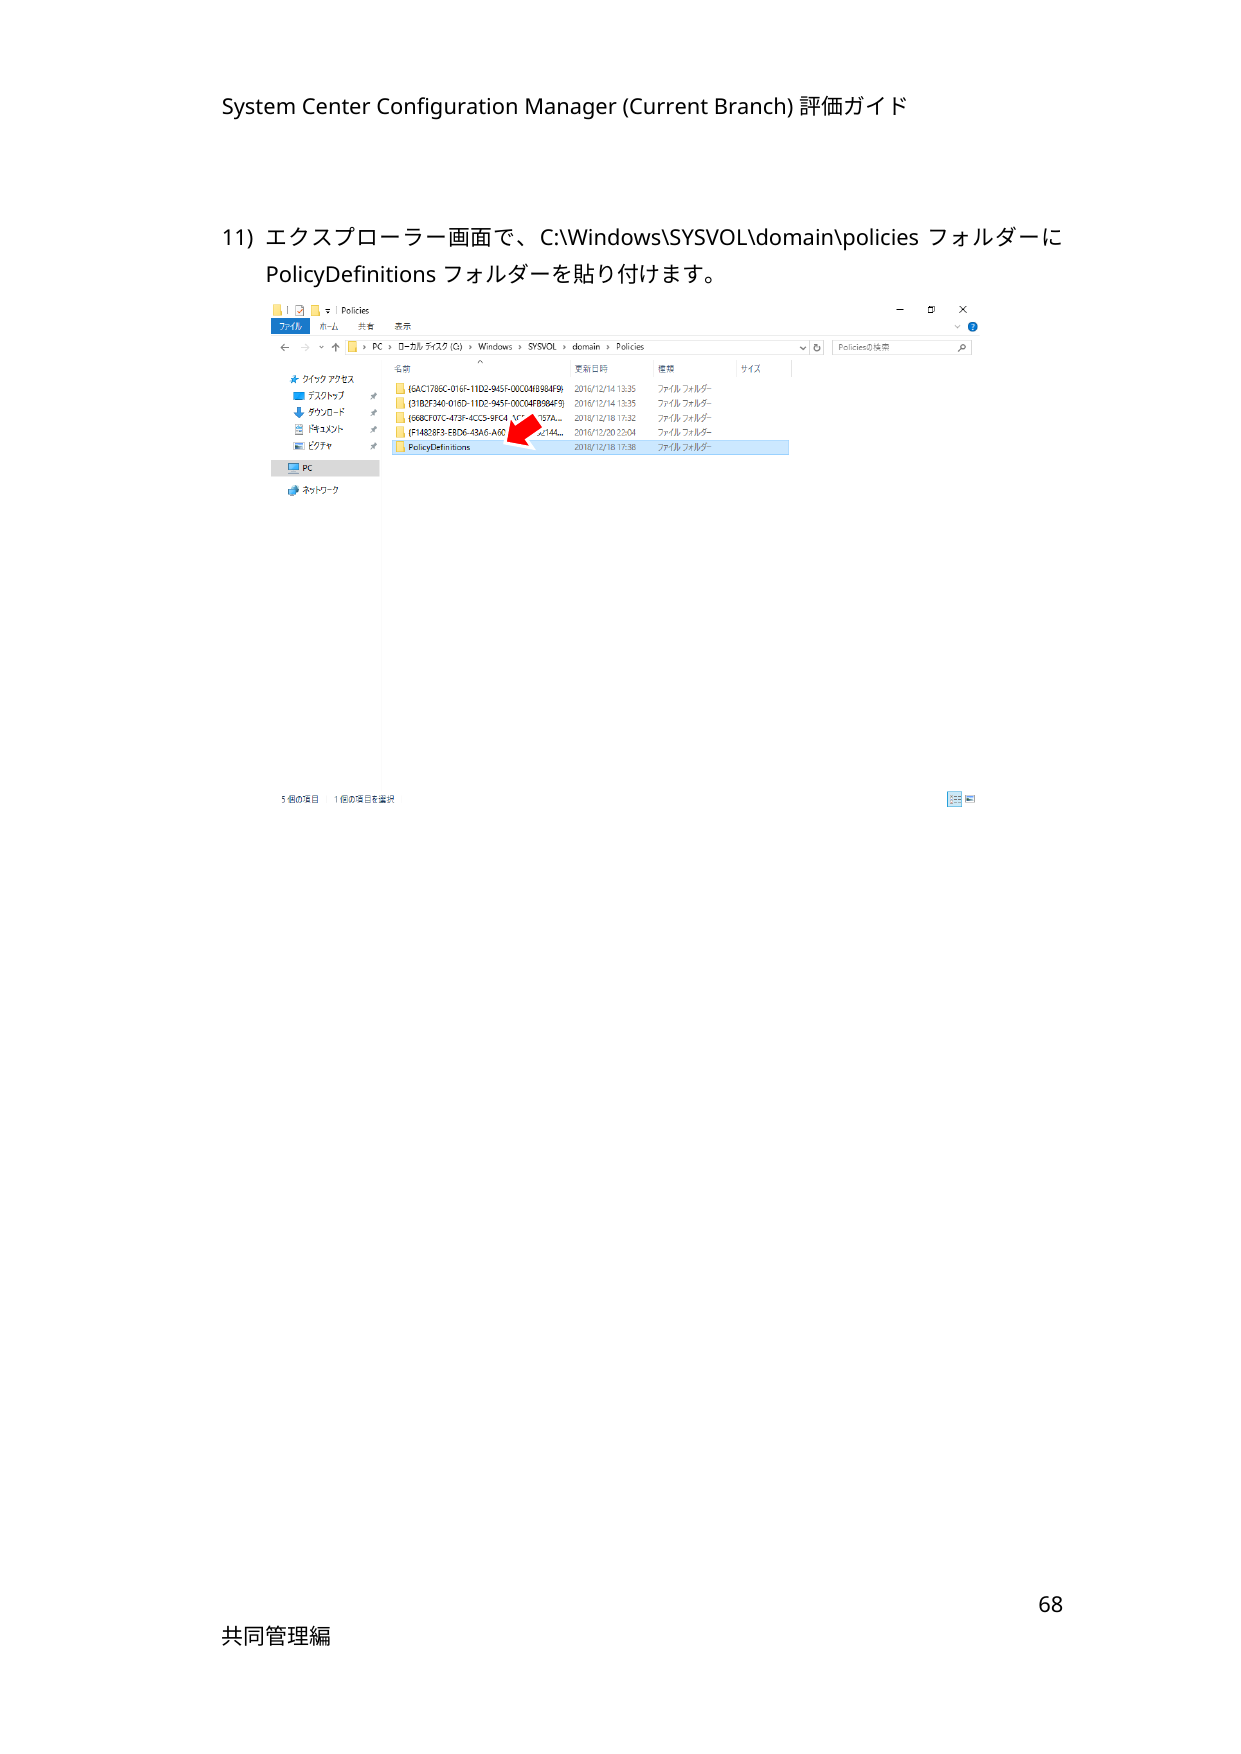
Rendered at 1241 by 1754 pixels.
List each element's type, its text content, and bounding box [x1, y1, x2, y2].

list エクスプローラー画面で、C:\Windows\SYSVOL\domain\policies フォルダーに PolicyDefinitions フォルダーを貼り付けます。 [222, 217, 1063, 292]
picture [271, 302, 980, 807]
